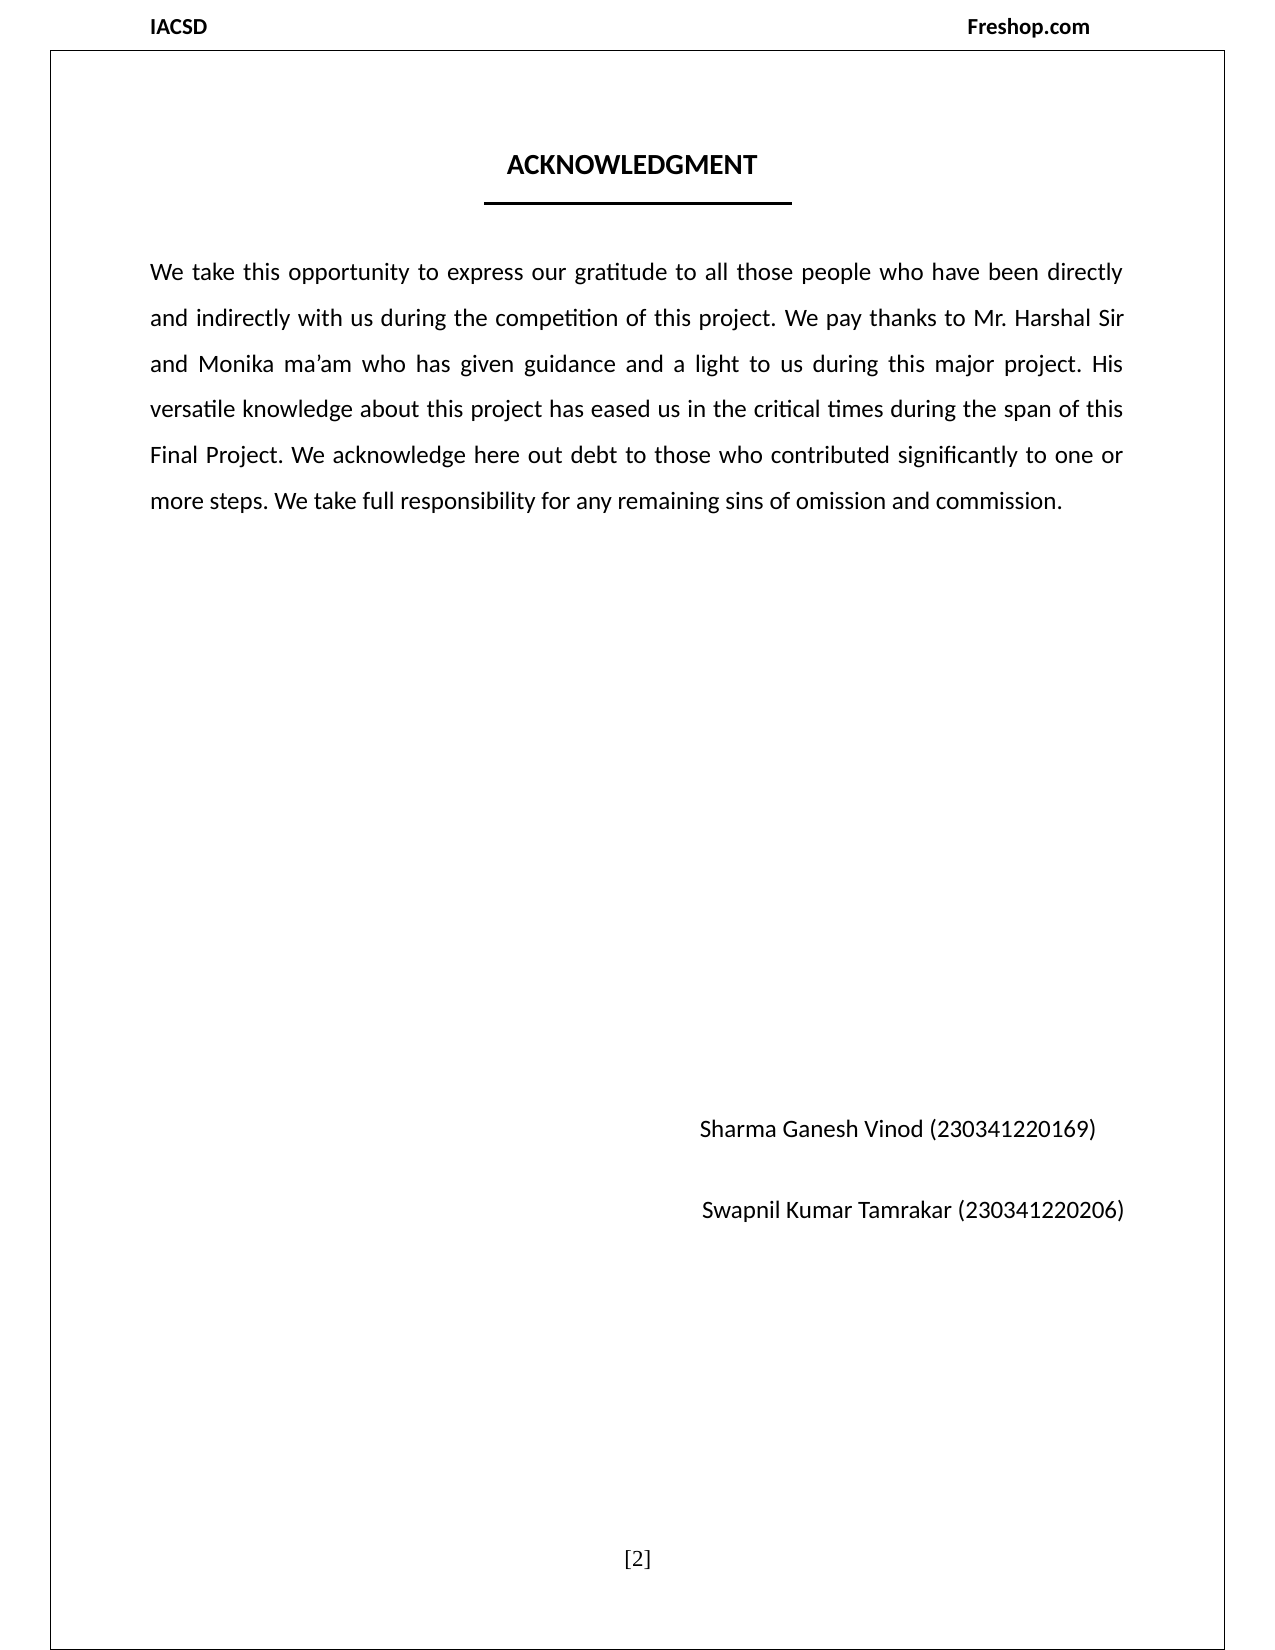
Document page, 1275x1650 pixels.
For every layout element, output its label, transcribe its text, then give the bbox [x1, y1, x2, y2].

text ACKNOWLEDGMENT [450, 146, 1125, 182]
text Swapnil Kumar Tamrakar (230341220206) [150, 1194, 1125, 1224]
picture [481, 199, 794, 207]
text Sharma Ganesh Vinod (230341220169) [150, 1113, 1125, 1144]
text We take this opportunity to express our gratitude to all those people who have been directly and indirectly with us during the competition of this project. We pay thanks to Mr. Harshal Sir and Monika ma’am who has given guidance and a light to us during this major project. His versatile knowledge about this project has eased us in the critical times during the span of this Final Project. We acknowledge here out debt to those who contributed significantly to one or more steps. We take full responsibility for any remaining sins of omission and commission. [150, 256, 1125, 516]
